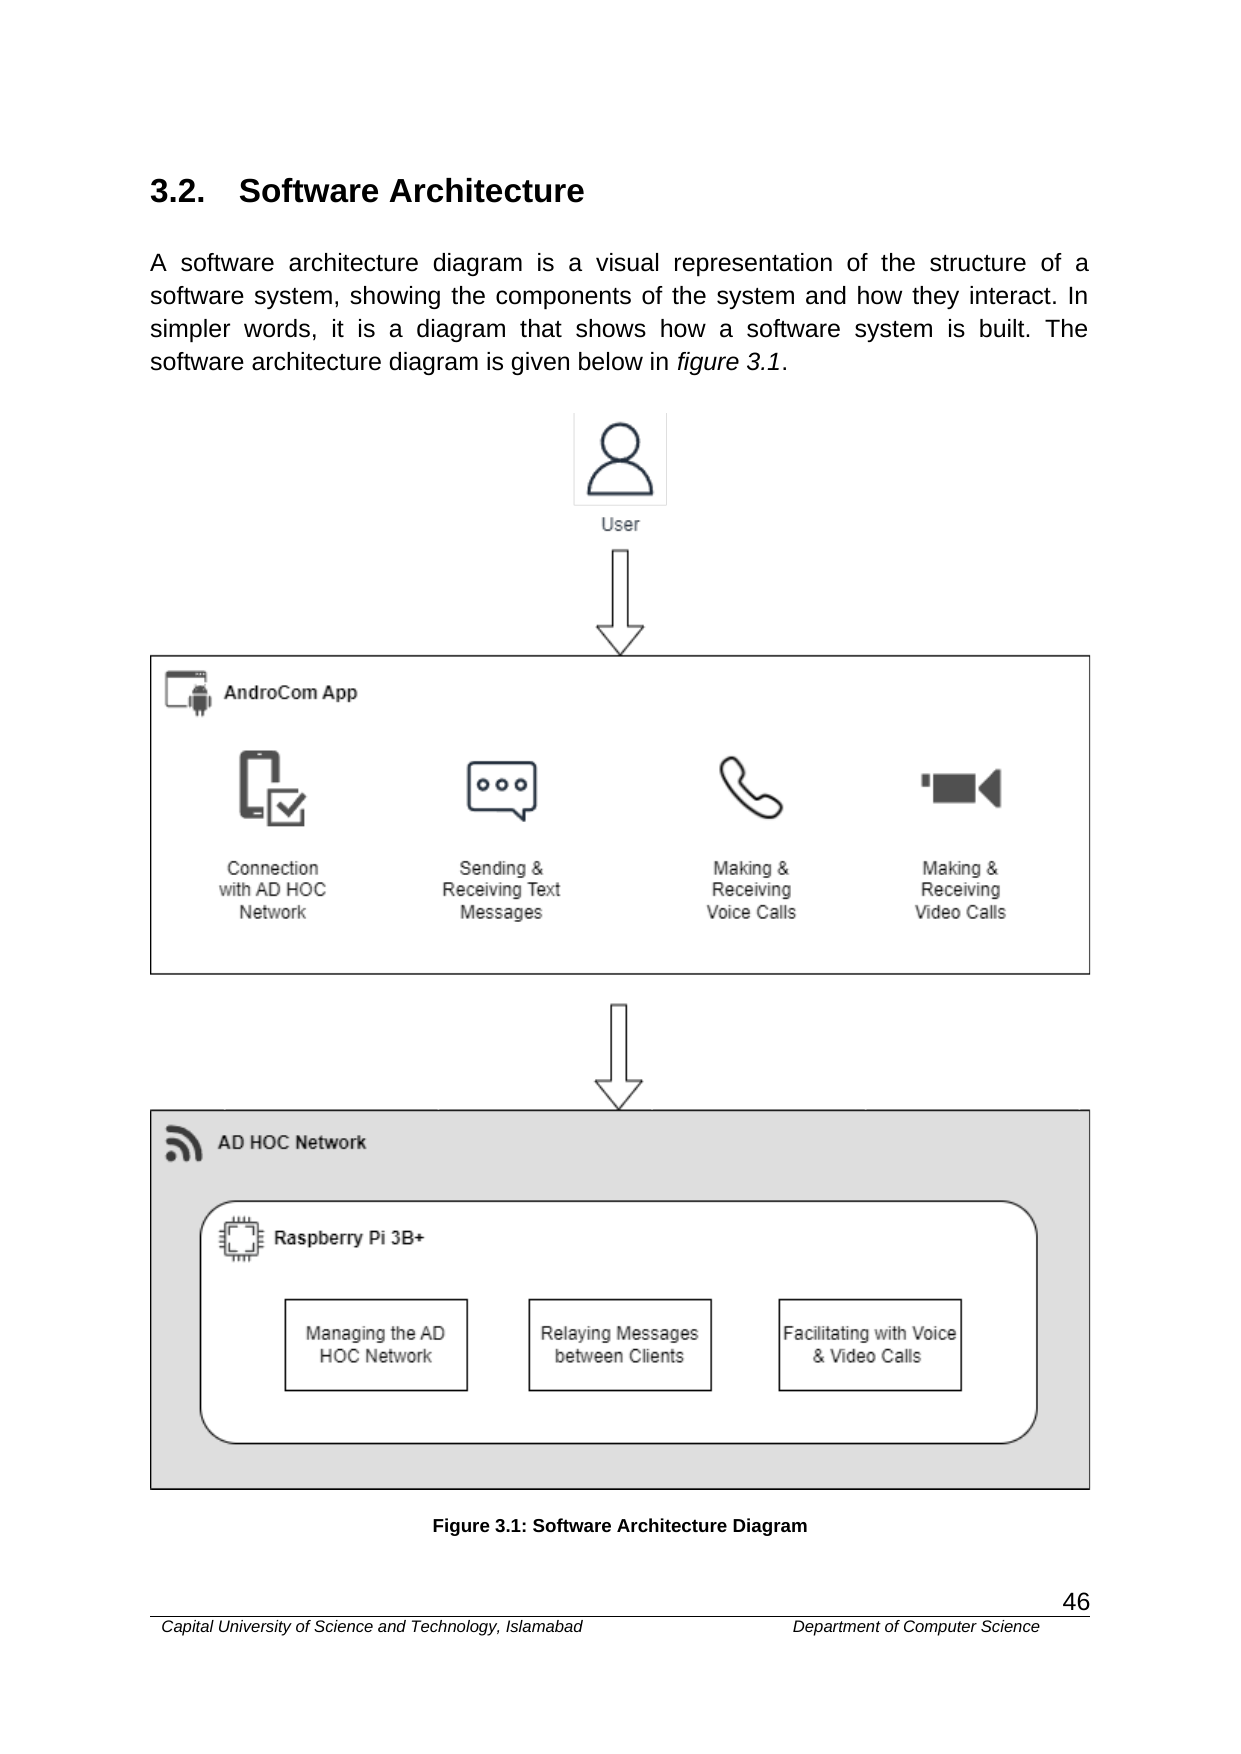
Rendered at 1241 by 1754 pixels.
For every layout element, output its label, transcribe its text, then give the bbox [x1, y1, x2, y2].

text A software architecture diagram is a visual representation of the structure of a software system, showing the components of the system and how they interact. In simpler words, it is a diagram that shows how a software system is built. The software architecture diagram is given below in figure 3.1. [150, 248, 1090, 376]
text Figure 3.1: Software Architecture Diagram [150, 1515, 1090, 1536]
picture [150, 413, 1091, 1490]
subtitle Software Architecture [150, 171, 1090, 209]
